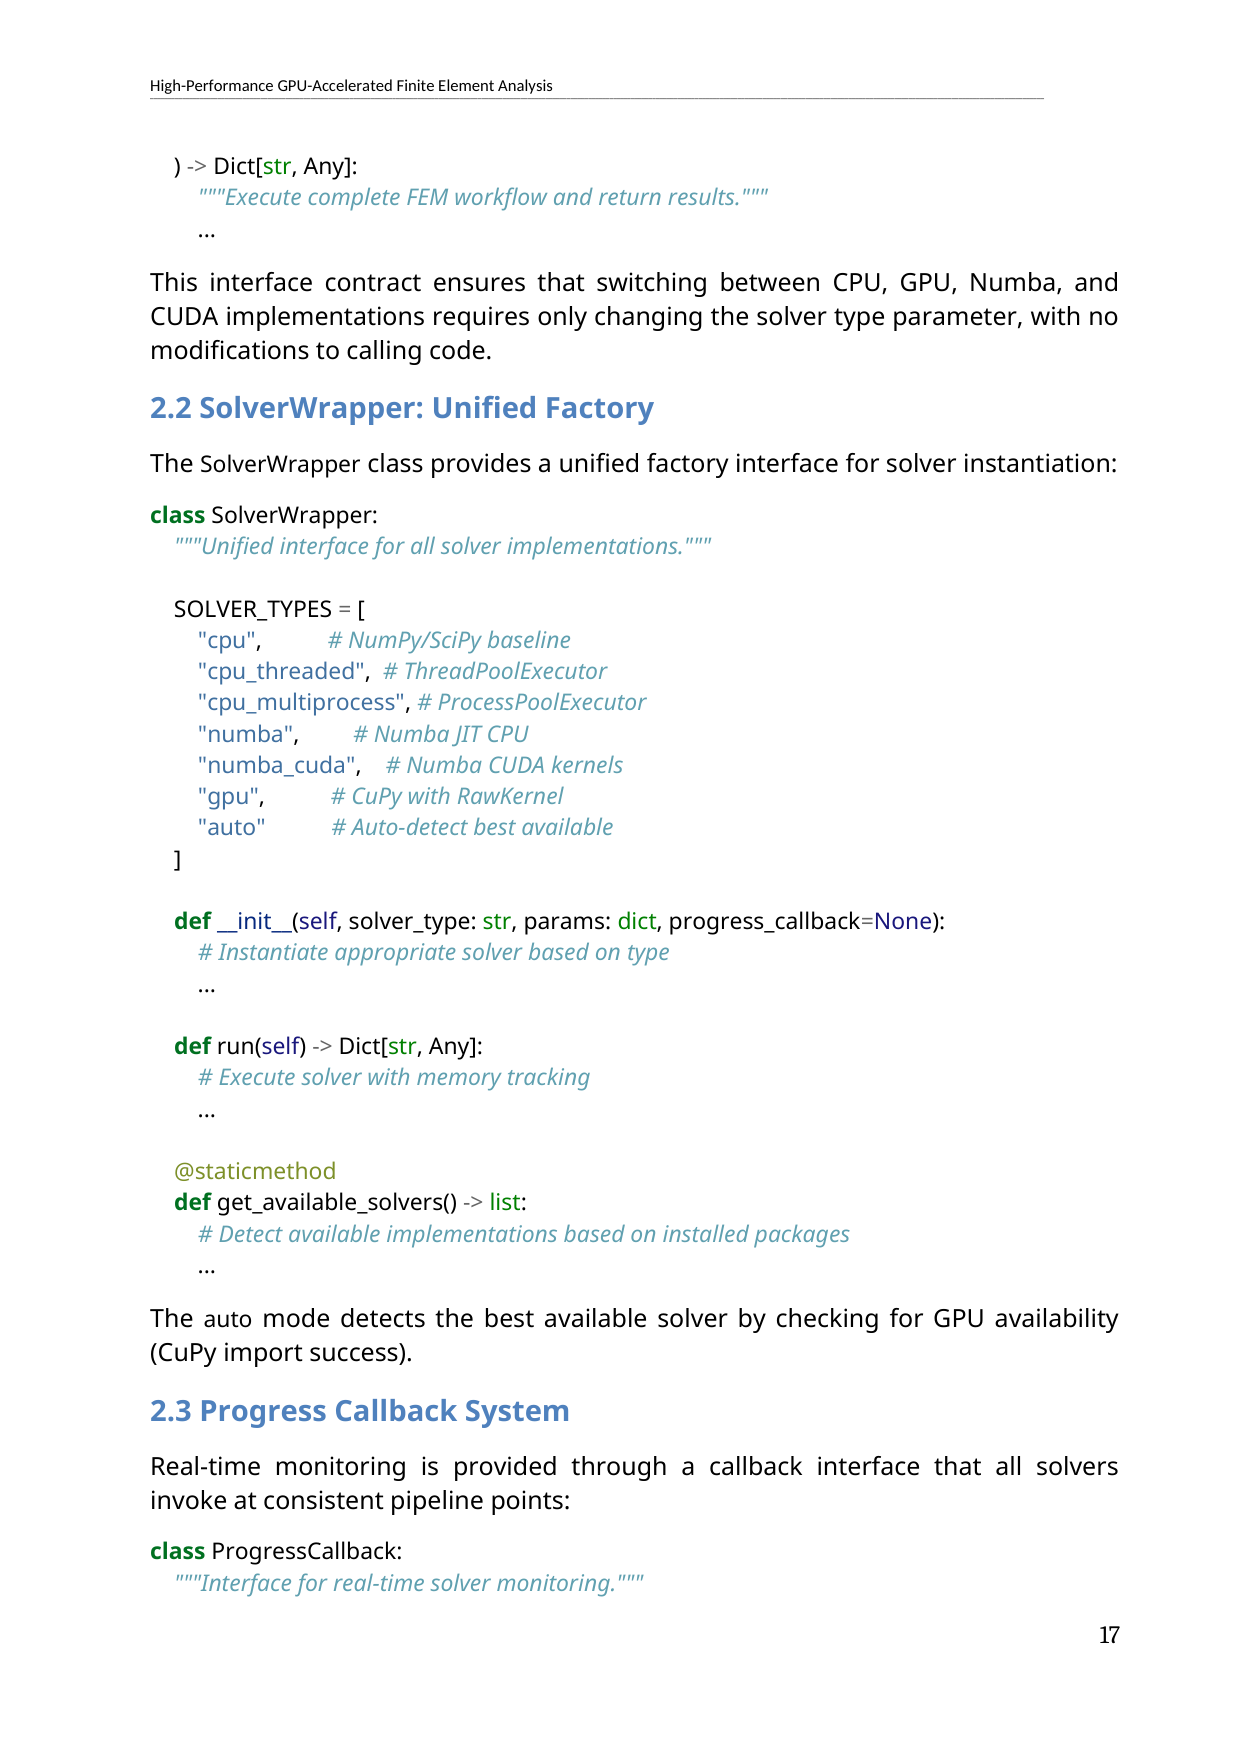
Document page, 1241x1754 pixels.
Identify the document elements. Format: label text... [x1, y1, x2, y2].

text This interface contract ensures that switching between CPU, GPU, Numba, and CUDA implementations requires only changing the solver type parameter, with no modifications to calling code. [150, 264, 1120, 367]
text Real-time monitoring is provided through a callback interface that all solvers invoke at consistent pipeline points: [150, 1448, 1120, 1516]
text The SolverWrapper class provides a unified factory interface for solver instantiation: [150, 446, 1120, 480]
subtitle 2.3 Progress Callback System [150, 1390, 1120, 1429]
text class SolverWrapper: """Unified interface for all solver implementations.""" SOLVER_TYPES = [ "cpu", # NumPy/SciPy baseline "cpu_threaded", # ThreadPoolExecutor "cpu_multiprocess", # ProcessPoolExecutor "numba", # Numba JIT CPU "numba_cuda", # Numba CUDA kernels "gpu", # CuPy with RawKernel "auto" # Auto-detect best available ] def __init__(self, solver_type: str, params: dict, progress_callback=None): # Instantiate appropriate solver based on type ... def run(self) -> Dict[str, Any]: # Execute solver with memory tracking ... @staticmethod def get_available_solvers() -> list: # Detect available implementations based on installed packages ... [150, 499, 1120, 1280]
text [150, 1535, 1120, 1598]
subtitle 2.2 SolverWrapper: Unified Factory [150, 388, 1120, 427]
text The auto mode detects the best available solver by checking for GPU availability (CuPy import success). [150, 1301, 1120, 1369]
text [150, 150, 1120, 244]
